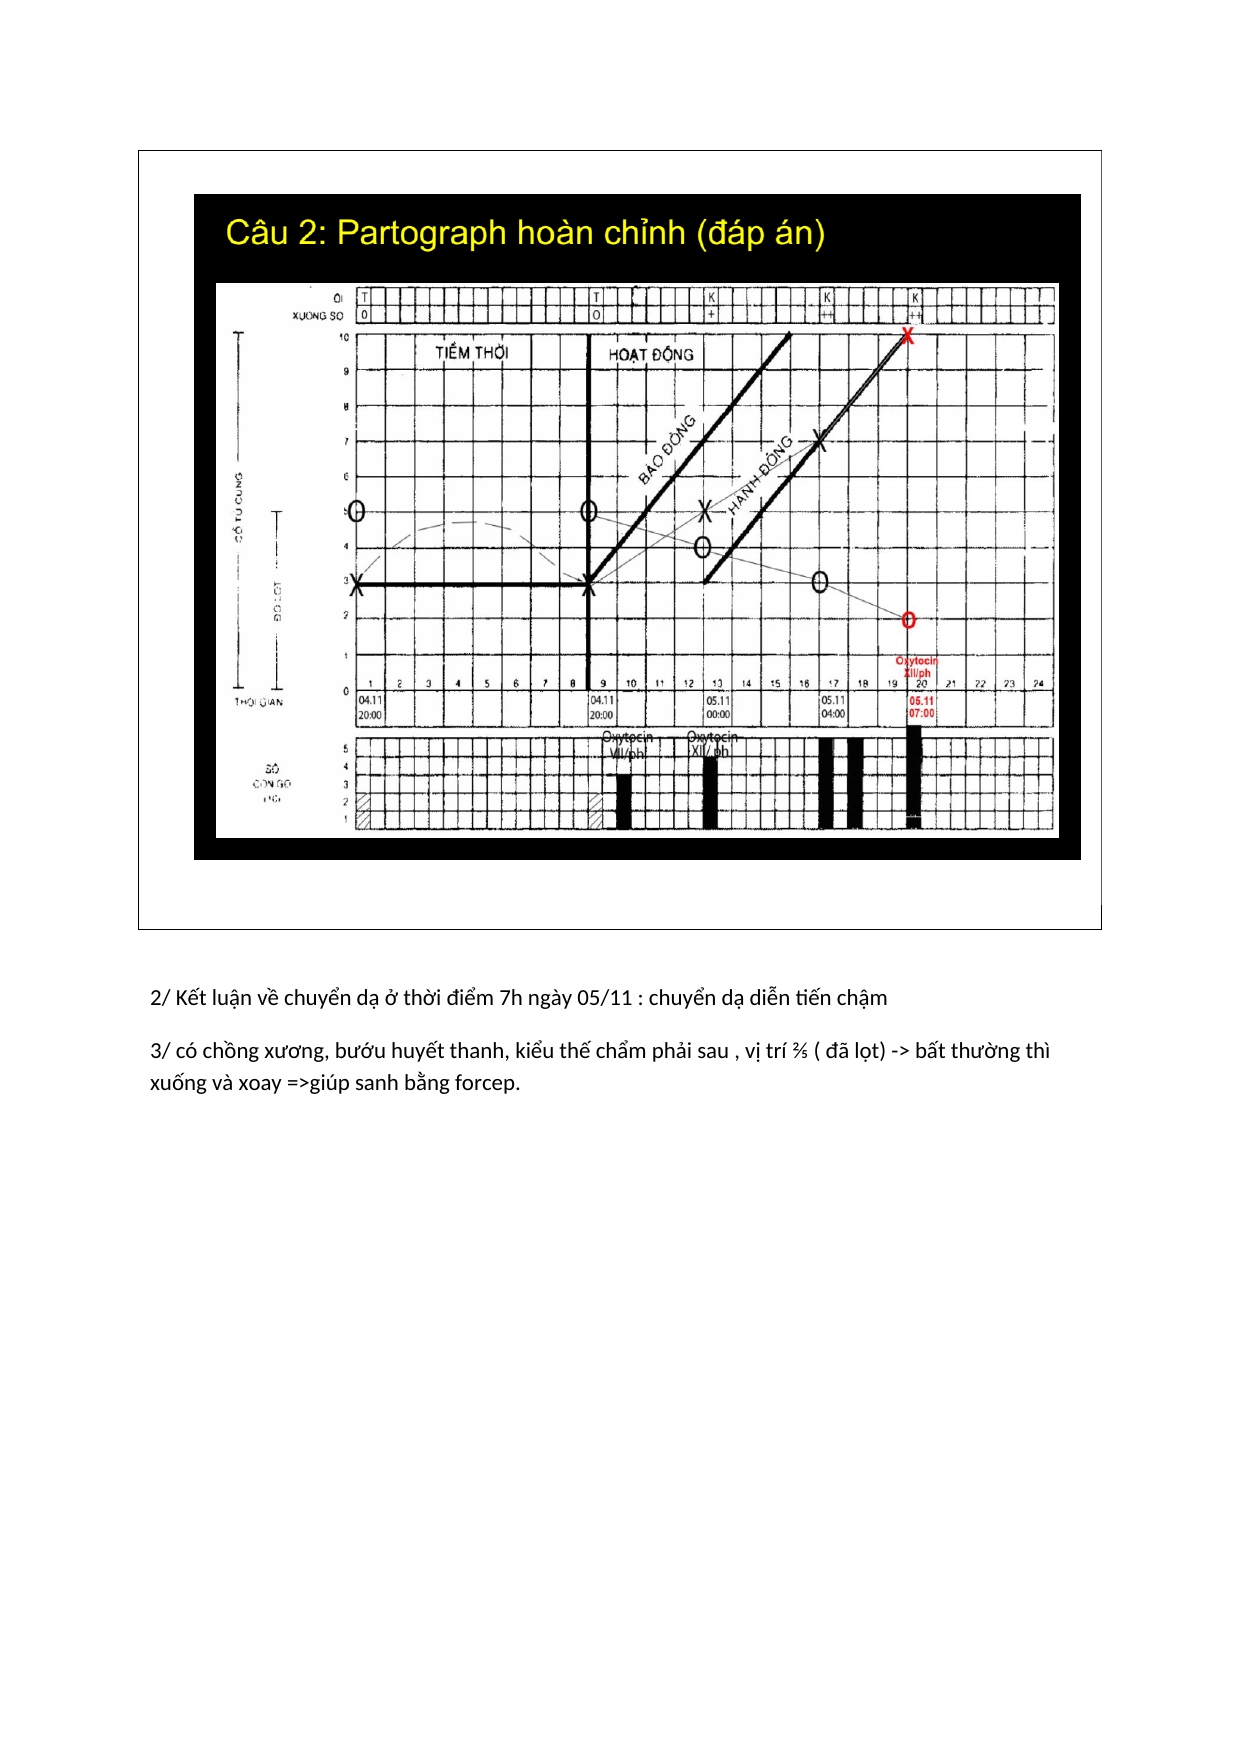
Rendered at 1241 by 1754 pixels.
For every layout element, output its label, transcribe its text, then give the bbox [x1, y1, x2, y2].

picture [150, 151, 1102, 905]
text 2/ Kết luận về chuyển dạ ở thời điểm 7h ngày 05/11 : chuyển dạ diễn tiến chậm [150, 983, 1090, 1011]
text 3/ có chồng xương, bướu huyết thanh, kiểu thế chẩm phải sau , vị trí ⅖ ( đã lọt) -> bất thường thì xuống và xoay =>giúp sanh bằng forcep. [150, 1036, 1090, 1097]
table_cell [139, 151, 1101, 929]
